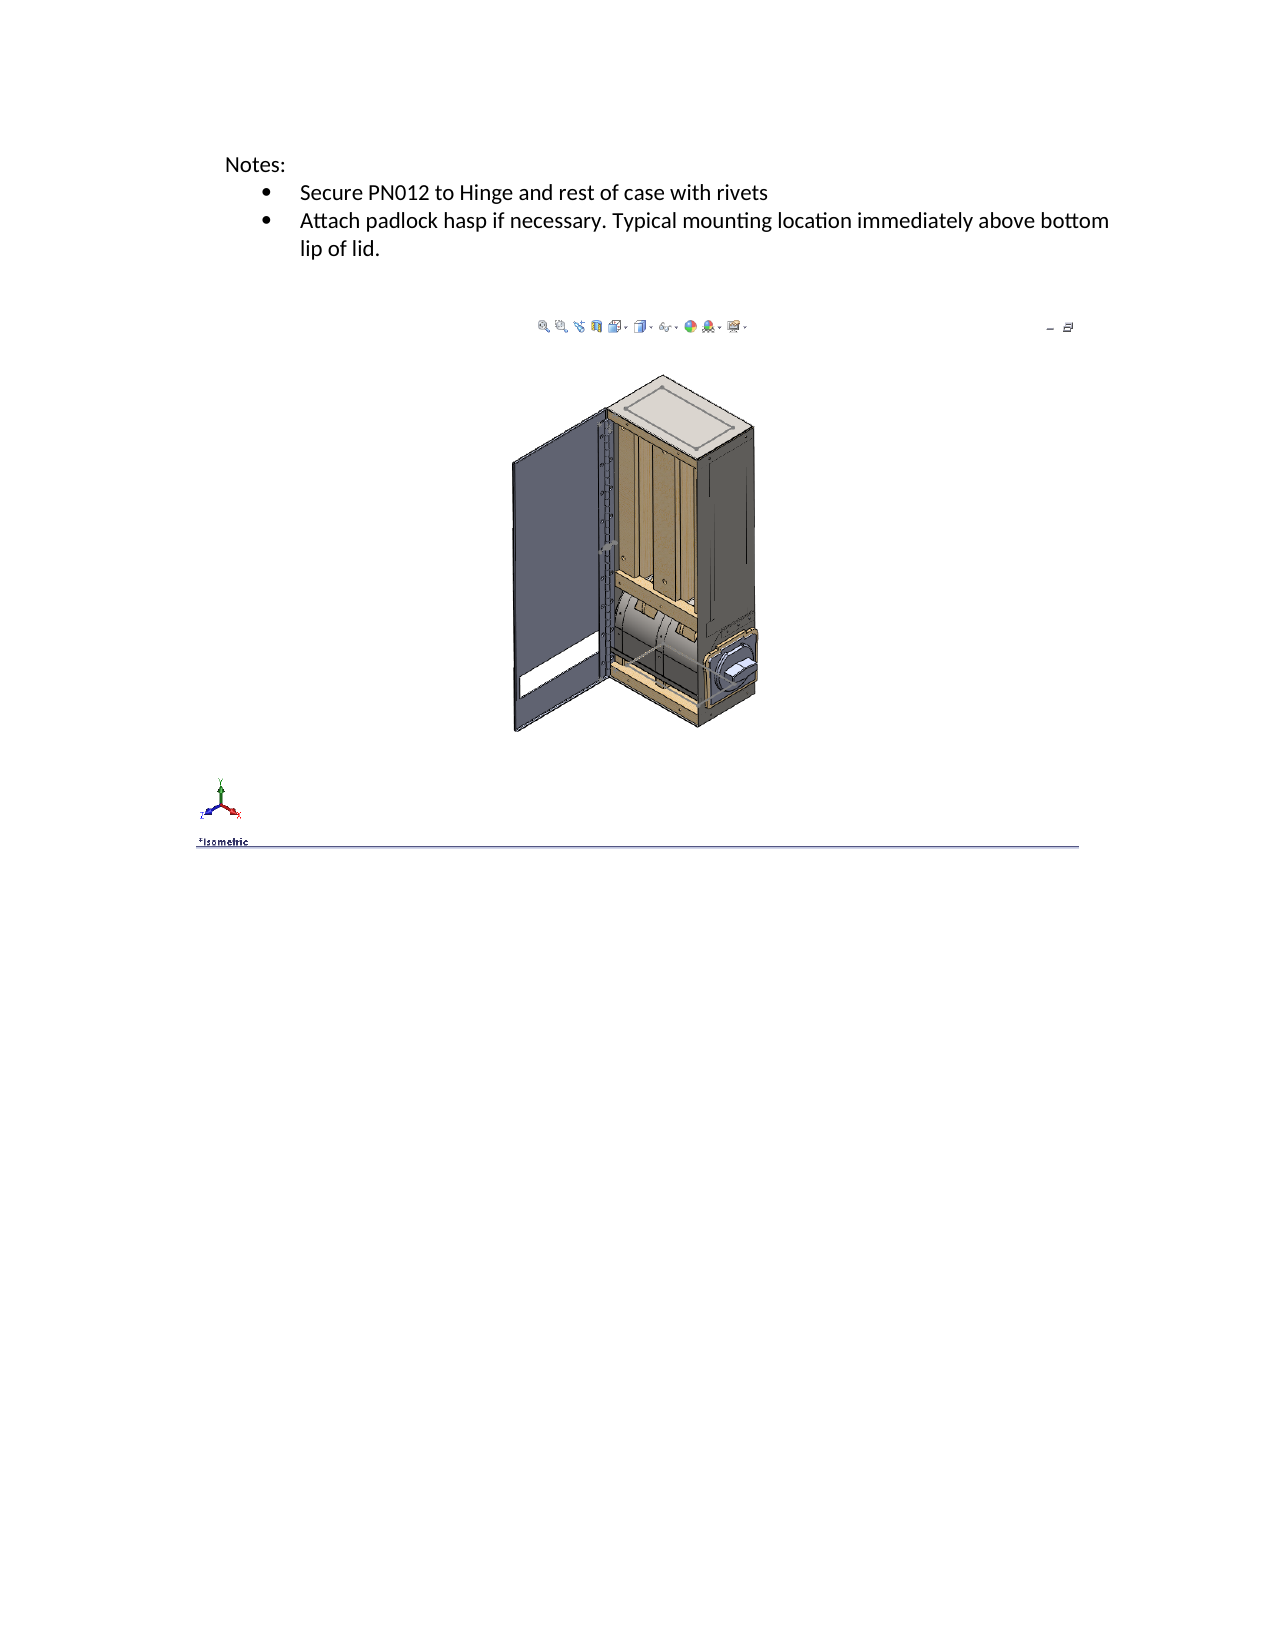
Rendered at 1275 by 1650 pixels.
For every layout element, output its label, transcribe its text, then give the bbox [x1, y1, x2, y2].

list Attach padlock hasp if necessary. Typical mounting location immediately above bottom lip of lid. [262, 206, 1125, 262]
list Secure PN012 to Hinge and rest of case with rivets [262, 178, 1125, 206]
picture [196, 317, 1079, 849]
list Notes: [225, 150, 1125, 178]
